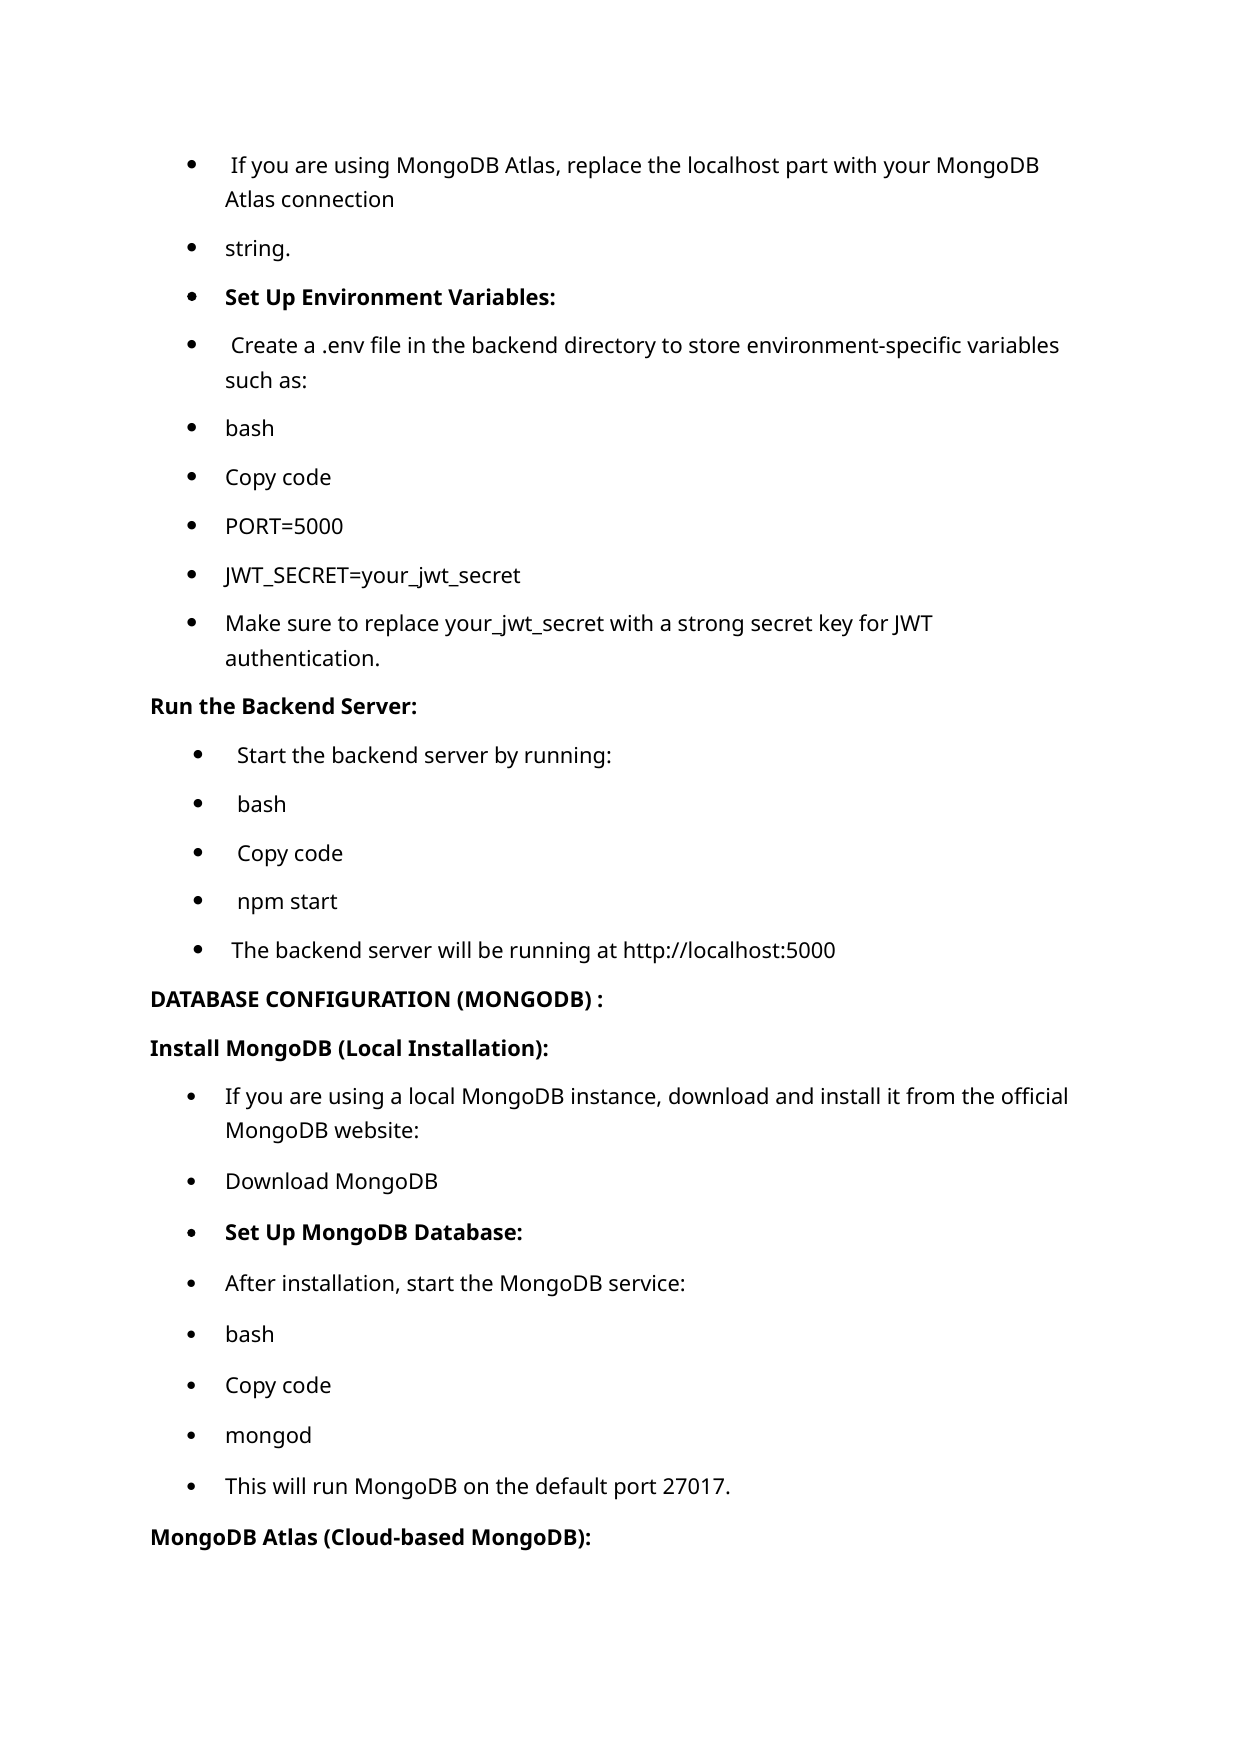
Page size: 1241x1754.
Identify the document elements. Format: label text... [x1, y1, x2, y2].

text DATABASE CONFIGURATION (MONGODB) : [150, 984, 1090, 1013]
list bash [194, 789, 1090, 818]
list Create a .env file in the backend directory to store environment-specific variables such as: [187, 330, 1090, 394]
list Start the backend server by running: [194, 740, 1090, 770]
list bash [187, 413, 1090, 443]
list npm start [194, 886, 1090, 916]
list The backend server will be running at http://localhost:5000 [194, 935, 1090, 965]
list Set Up Environment Variables: [187, 282, 1090, 311]
list Make sure to replace your_jwt_secret with a strong secret key for JWT authentication. [187, 608, 1090, 672]
list JWT_SECRET=your_jwt_secret [187, 559, 1090, 589]
list After installation, start the MongoDB service: [187, 1268, 1090, 1298]
text Install MongoDB (Local Installation): [150, 1032, 1090, 1062]
list Copy code [187, 1369, 1090, 1399]
list If you are using MongoDB Atlas, replace the localhost part with your MongoDB Atlas connection [187, 150, 1090, 214]
list Copy code [194, 837, 1090, 867]
list Set Up MongoDB Database: [187, 1217, 1090, 1247]
list PORT=5000 [187, 511, 1090, 541]
list mongod [187, 1420, 1090, 1450]
list Copy code [187, 462, 1090, 492]
list This will run MongoDB on the default port 27017. [187, 1471, 1090, 1501]
list Download MongoDB [187, 1166, 1090, 1196]
list If you are using a local MongoDB instance, download and install it from the official MongoDB website: [187, 1081, 1090, 1145]
text Run the Backend Server: [150, 691, 1090, 721]
list bash [187, 1319, 1090, 1348]
text MongoDB Atlas (Cloud-based MongoDB): [150, 1522, 1090, 1552]
list string. [187, 233, 1090, 263]
